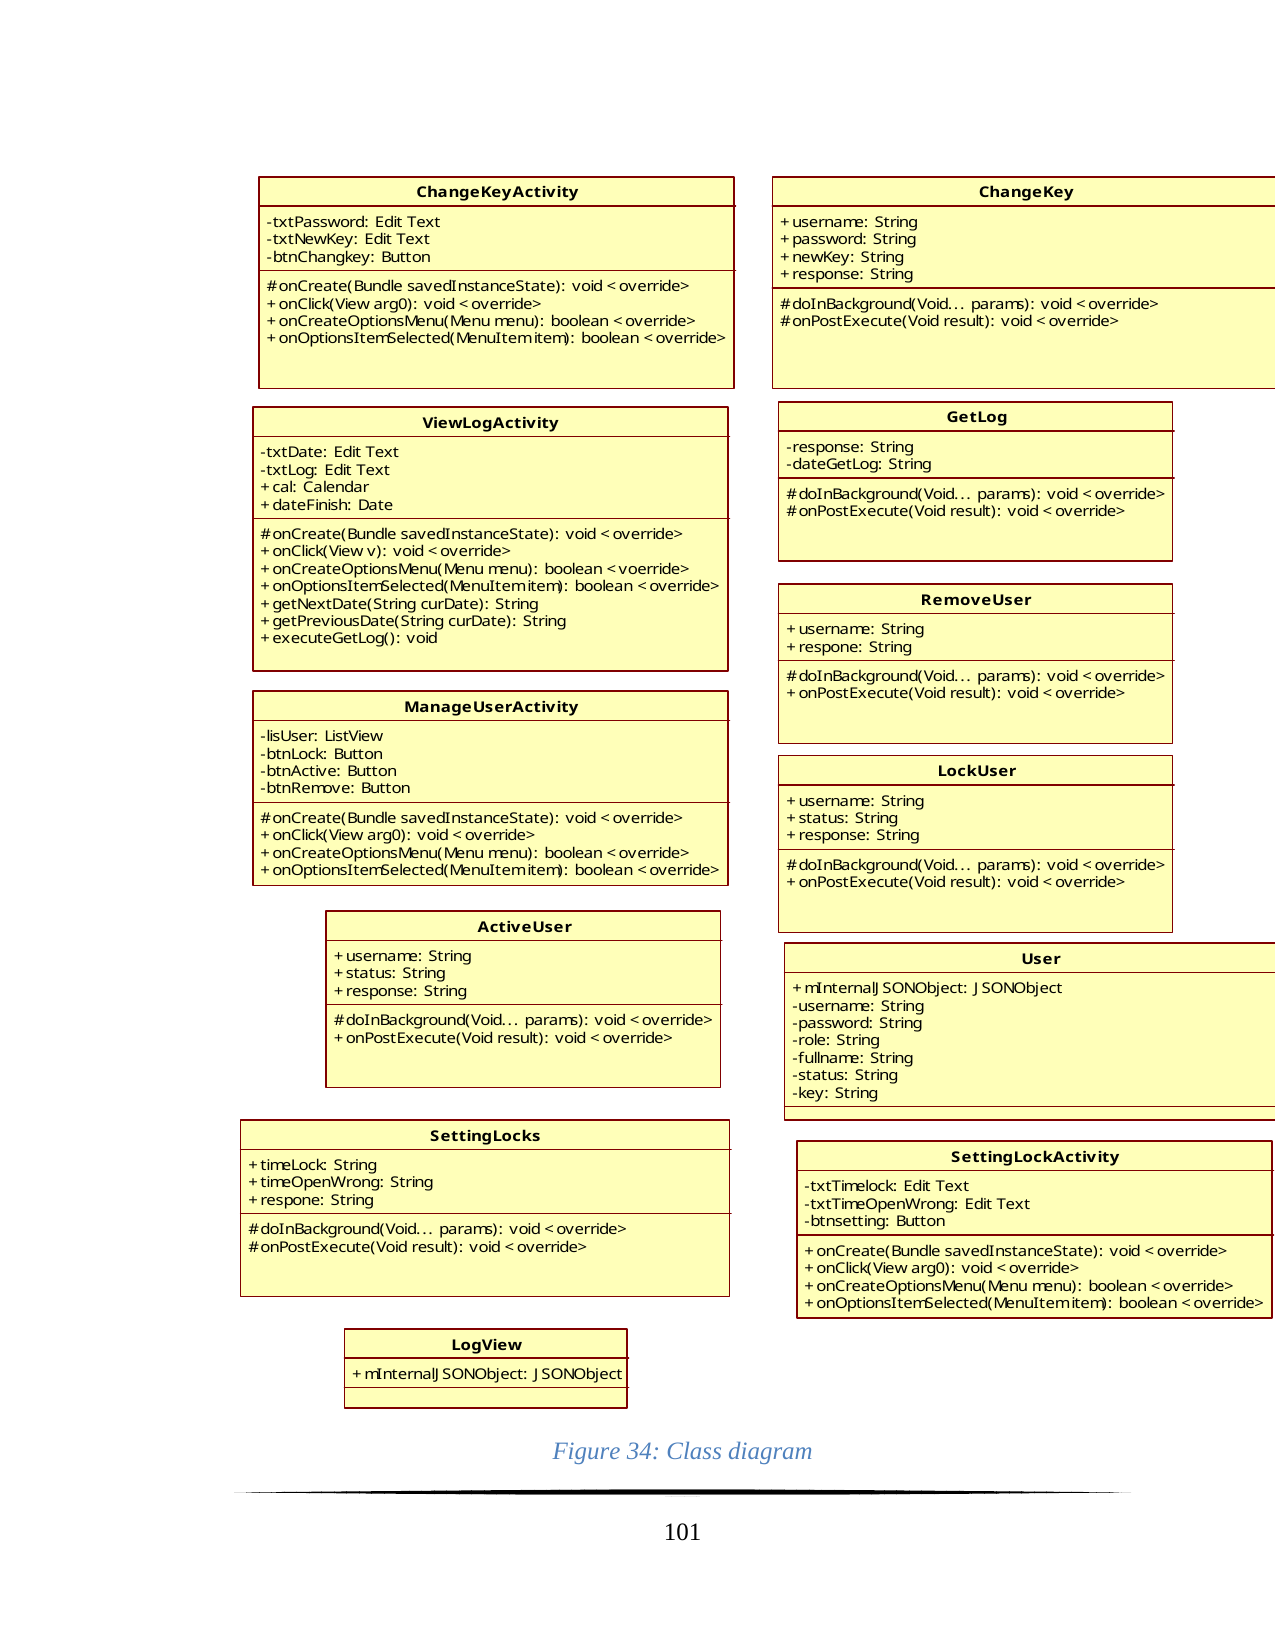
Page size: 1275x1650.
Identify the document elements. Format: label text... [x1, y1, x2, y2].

picture [234, 1488, 1132, 1497]
text Figure 34: Class diagram [210, 1436, 1155, 1465]
